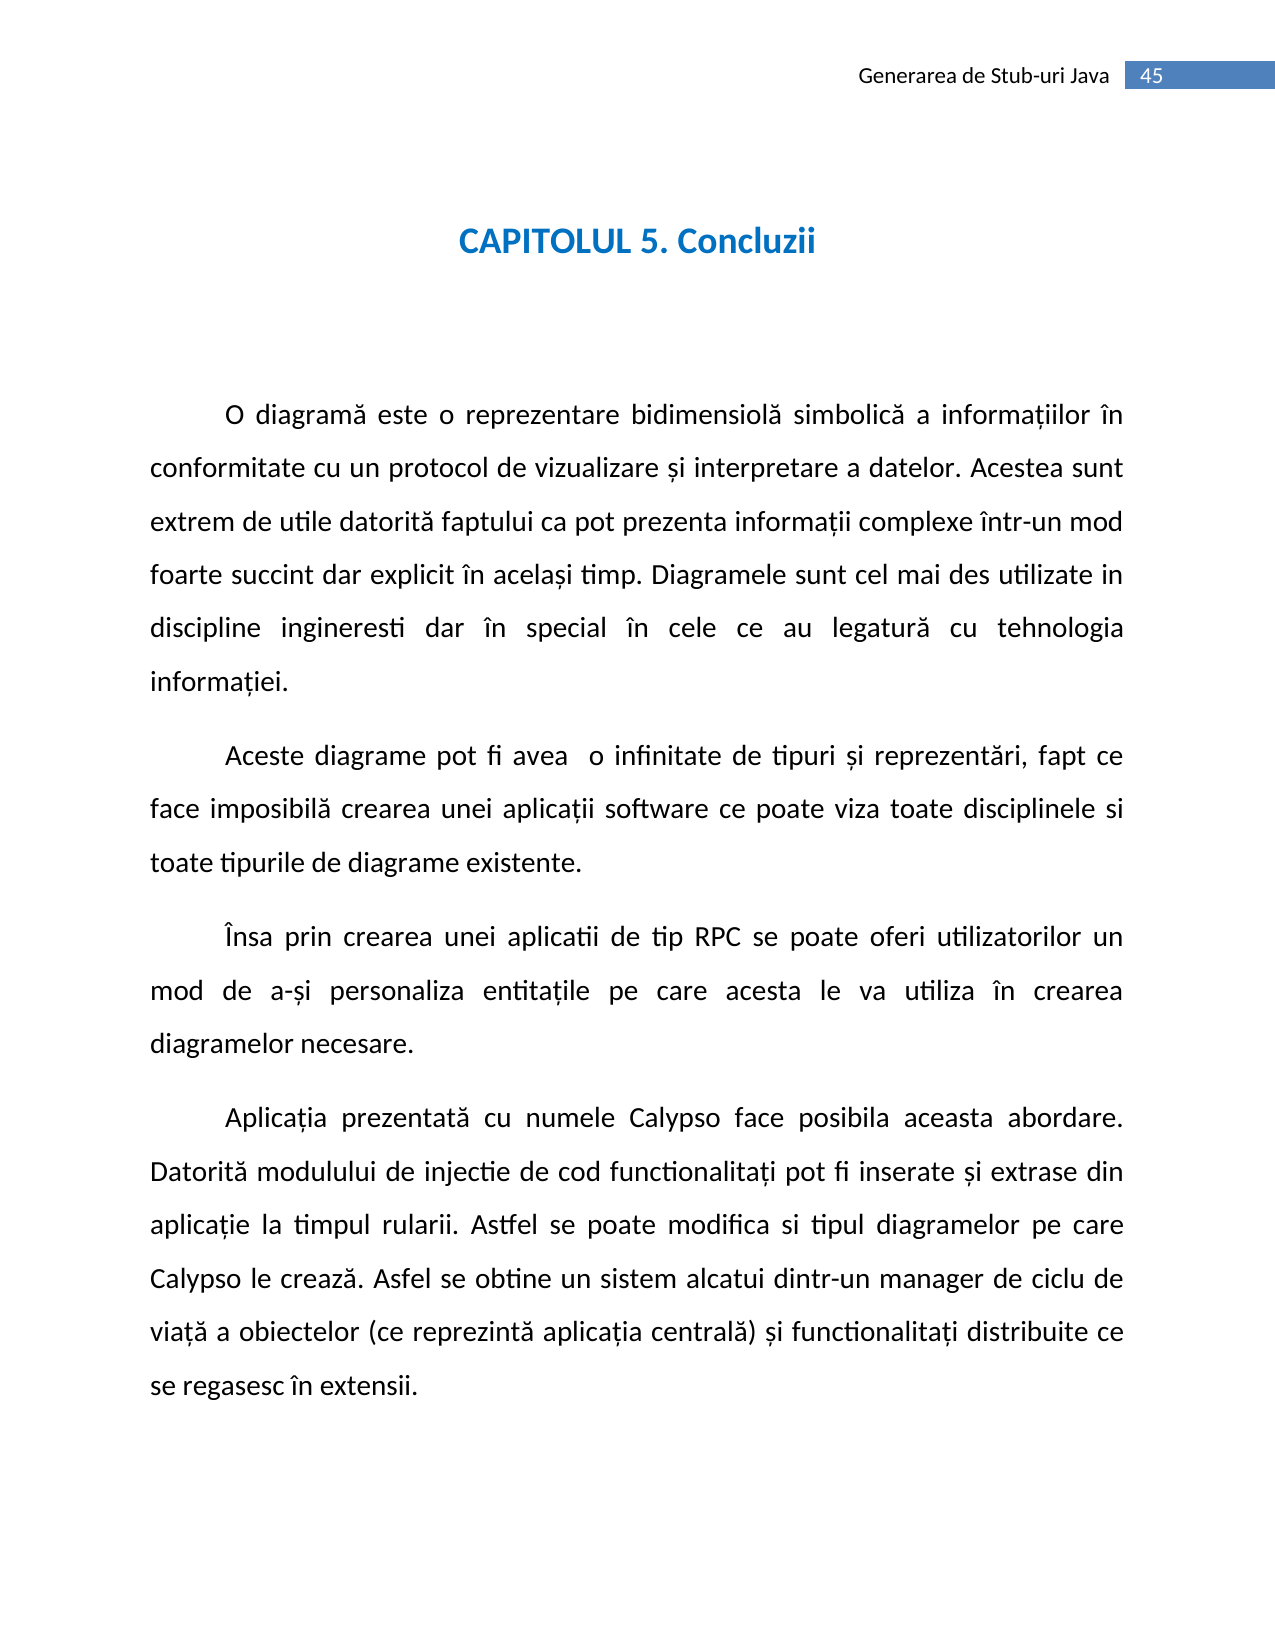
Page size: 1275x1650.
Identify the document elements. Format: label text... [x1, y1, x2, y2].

text Însa prin crearea unei aplicatii de tip RPC se poate oferi utilizatorilor un mod de a-și personaliza entitațile pe care acesta le va utiliza în crearea diagramelor necesare. [150, 918, 1125, 1061]
text CAPITOLUL 5. Concluzii [150, 217, 1125, 262]
text Aceste diagrame pot fi avea o infinitate de tipuri și reprezentări, fapt ce face imposibilă crearea unei aplicații software ce poate viza toate disciplinele si toate tipurile de diagrame existente. [150, 737, 1125, 880]
text O diagramă este o reprezentare bidimensiolă simbolică a informațiilor în conformitate cu un protocol de vizualizare și interpretare a datelor. Acestea sunt extrem de utile datorită faptului ca pot prezenta informații complexe într-un mod foarte succint dar explicit în același timp. Diagramele sunt cel mai des utilizate in discipline ingineresti dar în special în cele ce au legatură cu tehnologia informației. [150, 396, 1125, 698]
text Aplicația prezentată cu numele Calypso face posibila aceasta abordare. Datorită modulului de injectie de cod functionalitați pot fi inserate și extrase din aplicație la timpul rularii. Astfel se poate modifica si tipul diagramelor pe care Calypso le crează. Asfel se obtine un sistem alcatui dintr-un manager de ciclu de viață a obiectelor (ce reprezintă aplicația centrală) și functionalitați distribuite ce se regasesc în extensii. [150, 1099, 1125, 1402]
